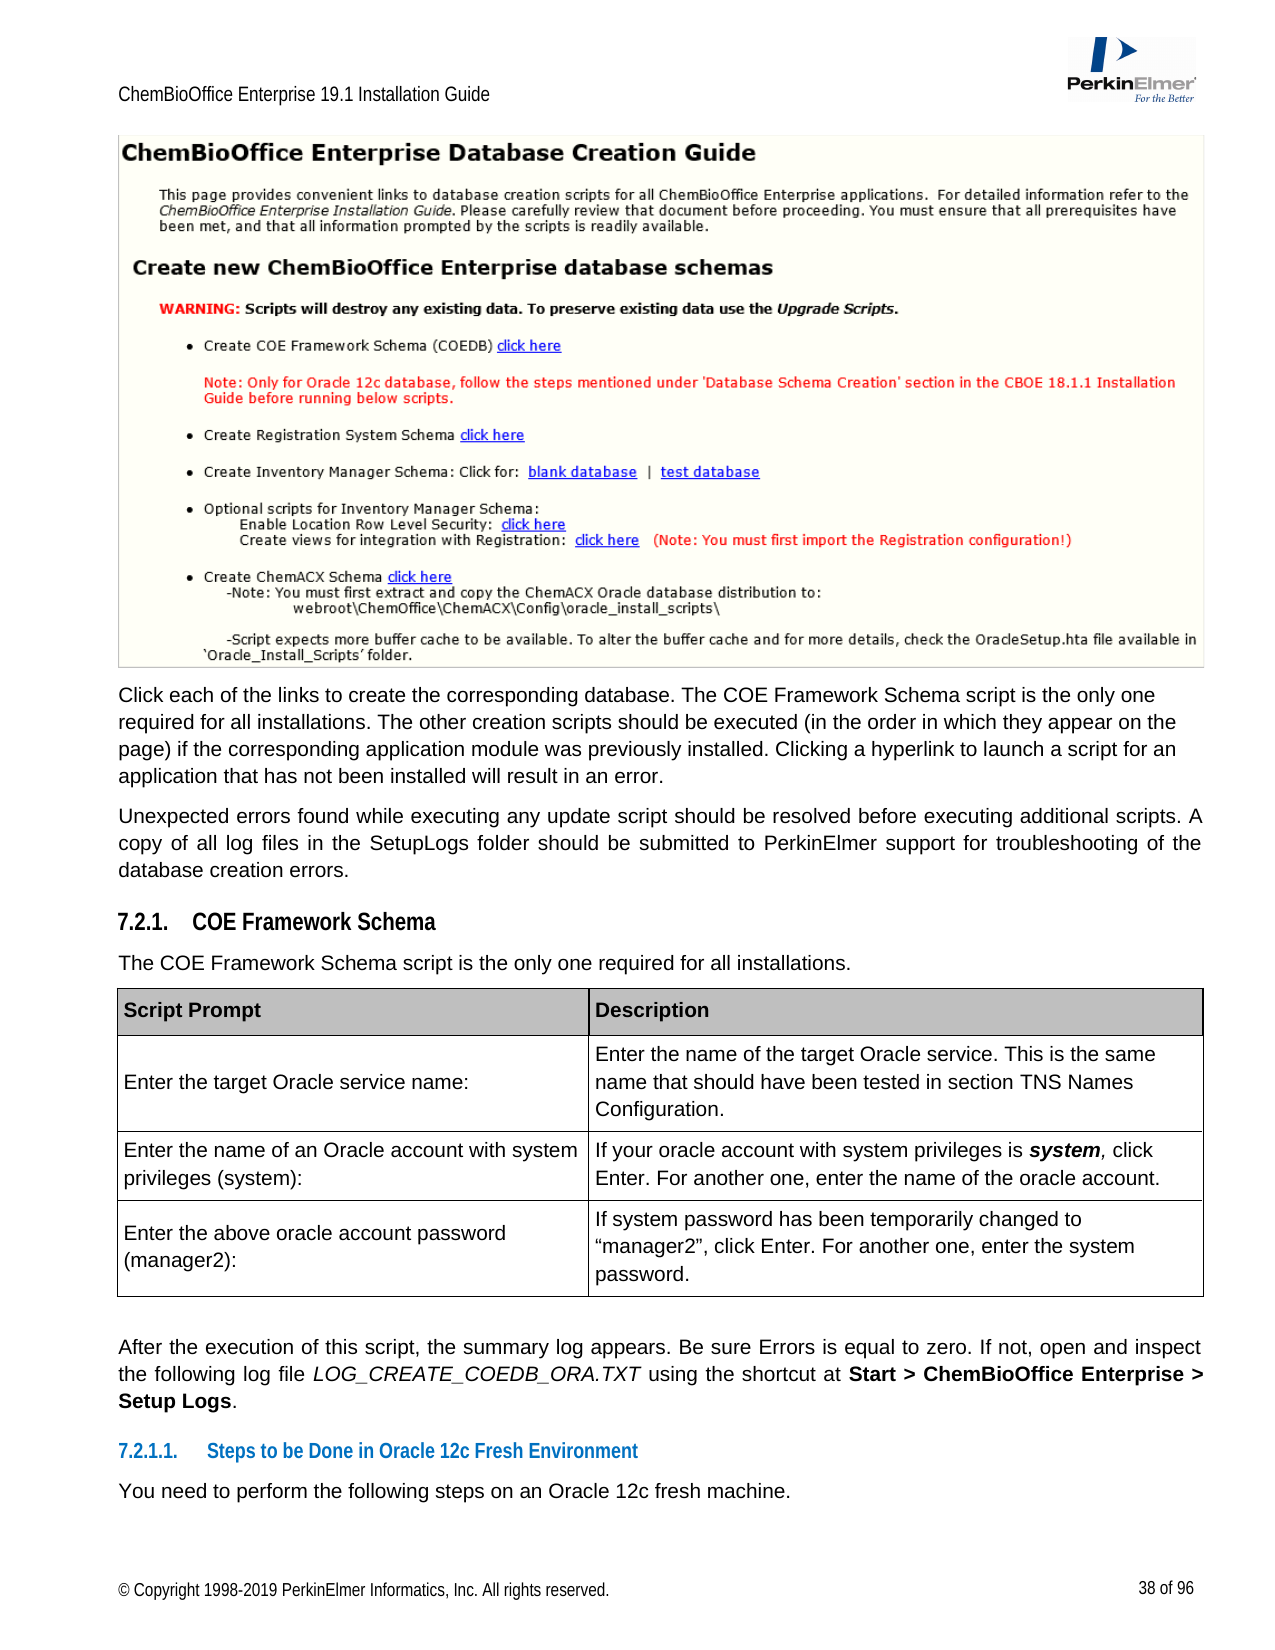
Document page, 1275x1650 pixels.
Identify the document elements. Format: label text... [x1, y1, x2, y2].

text The COE Framework Schema script is the only one required for all installations. [118, 948, 1204, 975]
text Click each of the links to create the corresponding database. The COE Framework Schema script is the only one required for all installations. The other creation scripts should be executed (in the order in which they appear on the page) if the corresponding application module was previously installed. Clicking a hyperlink to launch a script for an application that has not been installed will result in an error. [118, 680, 1204, 788]
text After the execution of this script, the summary log appears. Be sure Errors is equal to zero. If not, open and inspect the following log file LOG_CREATE_COEDB_ORA.TXT using the shortcut at Start > ChemBioOffice Enterprise > Setup Logs. [118, 1332, 1204, 1413]
table_header Script Prompt [118, 989, 588, 1035]
table_header Description [590, 989, 1202, 1035]
picture [1067, 37, 1197, 102]
table_cell If your oracle account with system privileges is system, click Enter. For another one, enter the name of the oracle account. [589, 1131, 1203, 1199]
table_cell Enter the target Oracle service name: [118, 1036, 588, 1131]
table_cell Enter the above oracle account password (manager2): [118, 1201, 588, 1296]
table_cell Enter the name of the target Oracle service. This is the same name that should have been tested in section TNS Names Configuration. [589, 1036, 1203, 1131]
picture [118, 135, 1205, 668]
text Unexpected errors found while executing any update script should be resolved before executing additional scripts. A copy of all log files in the SetupLogs folder should be submitted to PerkinElmer support for troubleshooting of the database creation errors. [118, 801, 1204, 882]
table_cell If system password has been temporarily changed to “manager2”, click Enter. For another one, enter the system password. [589, 1200, 1203, 1296]
subtitle COE Framework Schema [117, 907, 1204, 936]
table_cell Enter the name of an Oracle account with system privileges (system): [118, 1132, 588, 1199]
subtitle Steps to be Done in Oracle 12c Fresh Environment [118, 1438, 1204, 1463]
text You need to perform the following steps on an Oracle 12c fresh machine. [118, 1476, 1204, 1503]
